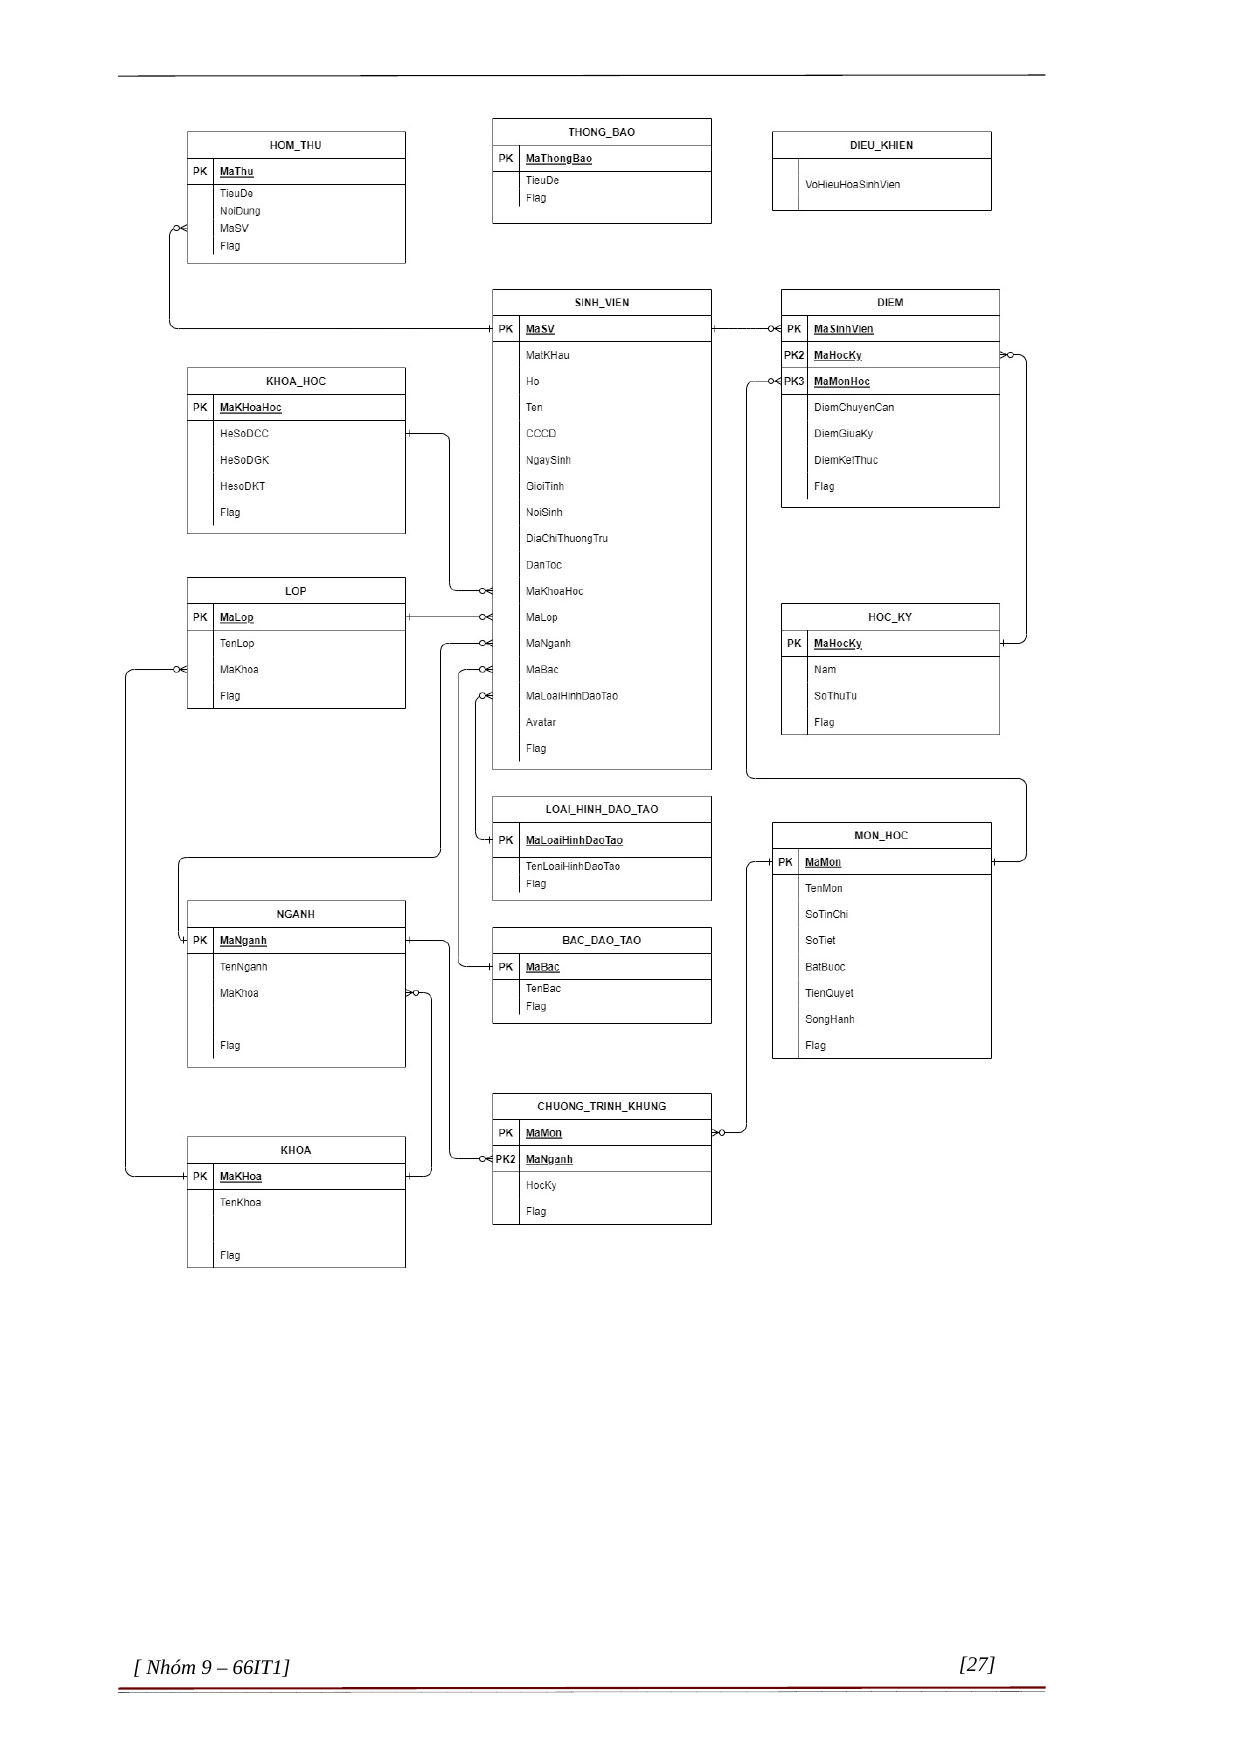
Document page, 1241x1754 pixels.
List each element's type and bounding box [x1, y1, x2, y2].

picture [118, 118, 1034, 1268]
